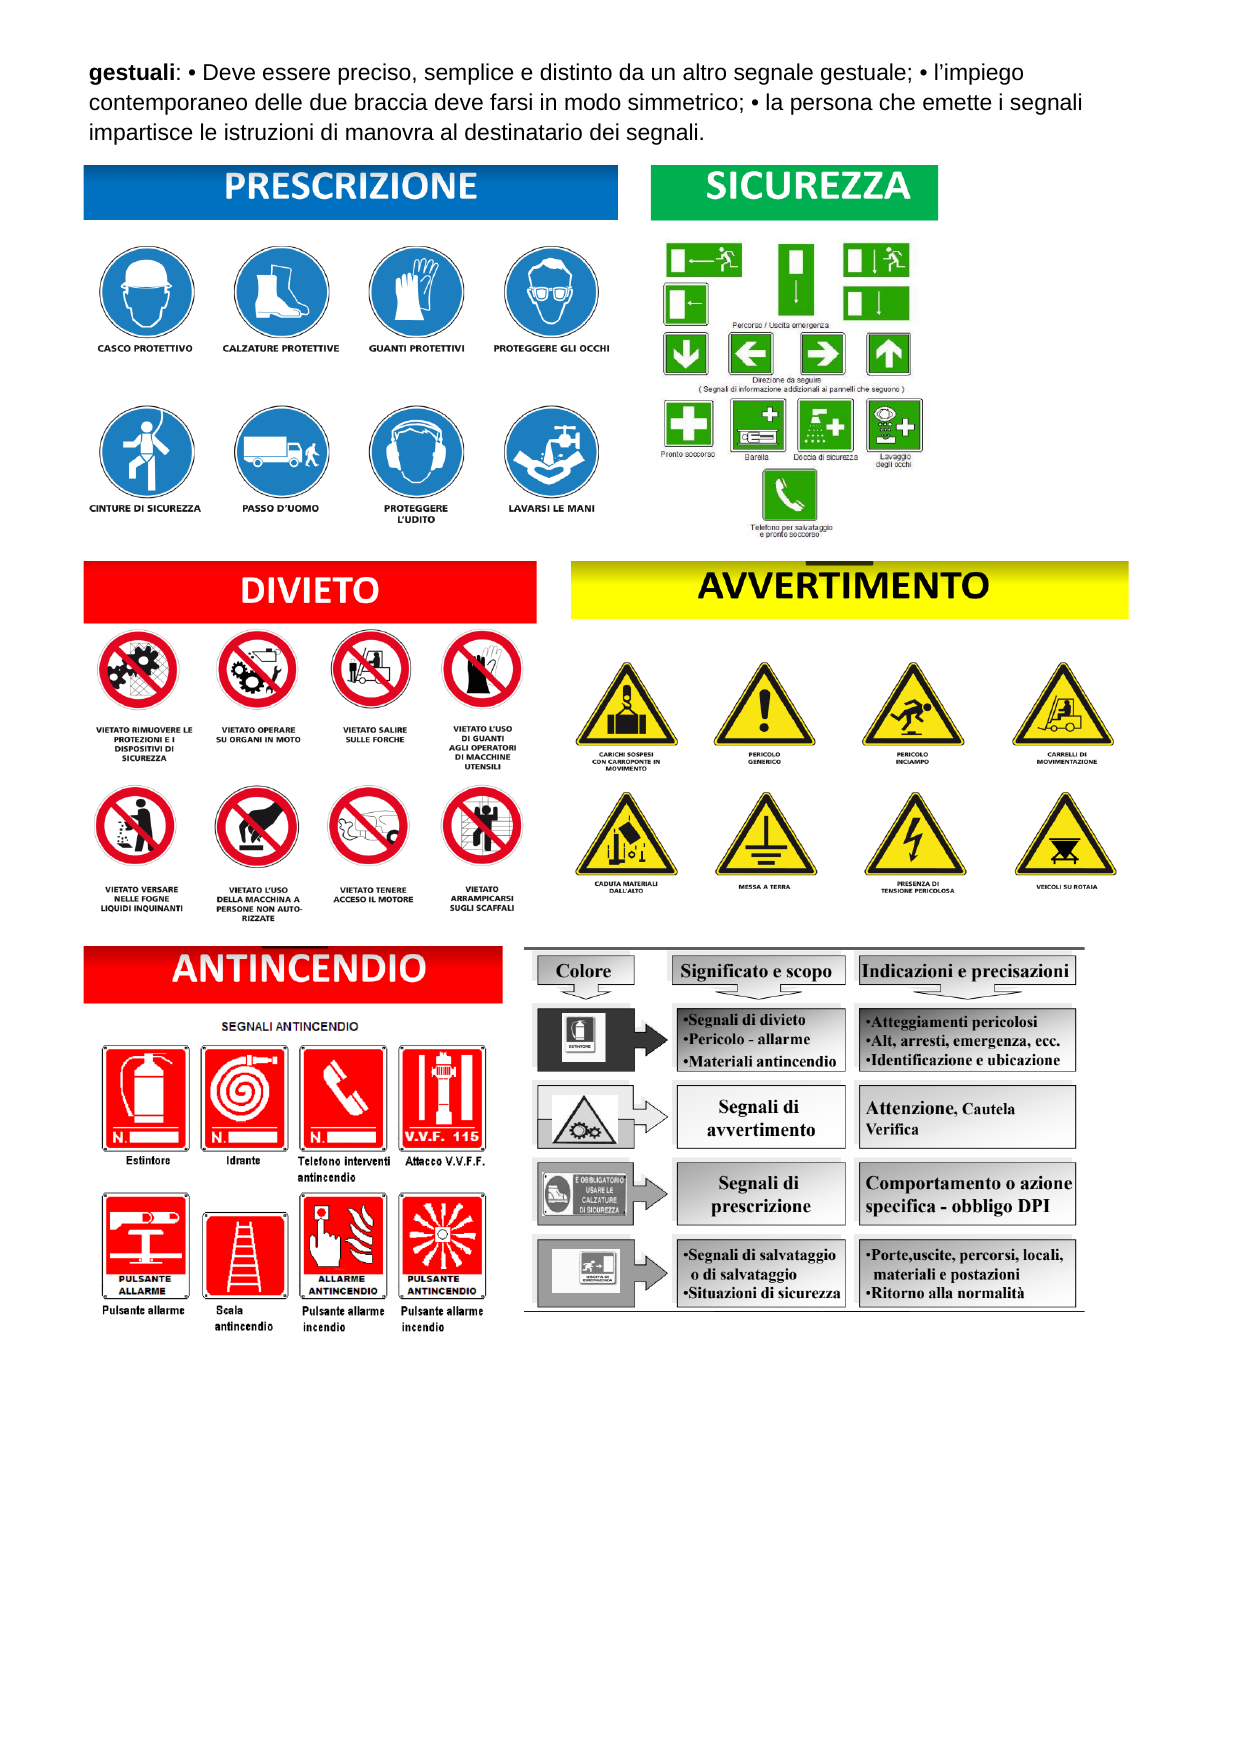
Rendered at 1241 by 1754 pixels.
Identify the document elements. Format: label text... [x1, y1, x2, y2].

picture [650, 165, 939, 546]
picture [83, 946, 503, 1341]
text gestuali: • Deve essere preciso, semplice e distinto da un altro segnale gestuale; • l’impiego contemporaneo delle due braccia deve farsi in modo simmetrico; • la persona che emette i segnali impartisce le istruzioni di manovra al destinatario dei segnali. [89, 59, 1165, 146]
picture [571, 561, 1129, 907]
picture [83, 561, 537, 926]
picture [83, 165, 618, 532]
picture [524, 947, 1085, 1312]
